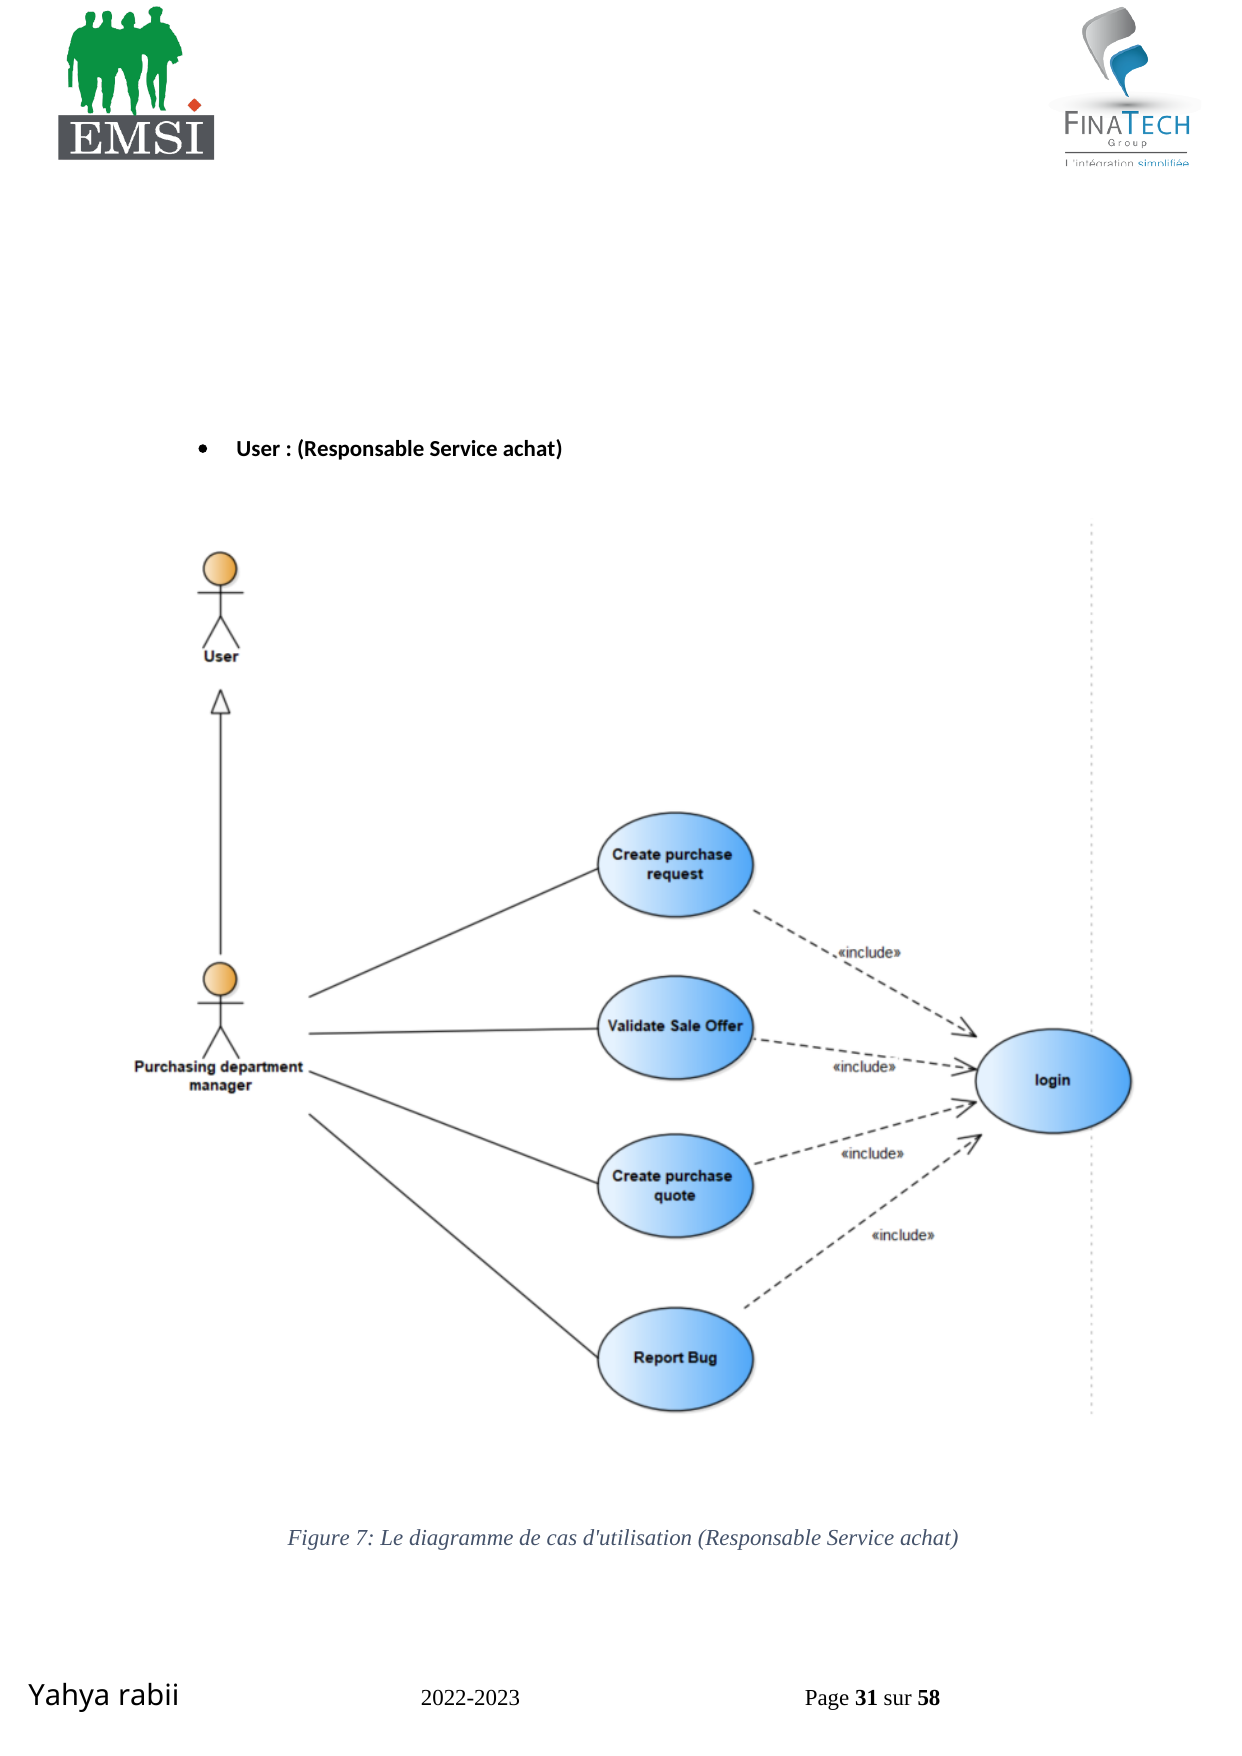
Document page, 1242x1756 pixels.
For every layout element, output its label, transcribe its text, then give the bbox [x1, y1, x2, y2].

picture [30, 518, 1212, 1419]
picture [1048, 6, 1202, 167]
text Figure 7: Le diagramme de cas d'utilisation (Responsable Service achat) [136, 1524, 1098, 1550]
picture [50, 3, 220, 166]
list User : (Responsable Service achat) [199, 434, 1242, 462]
